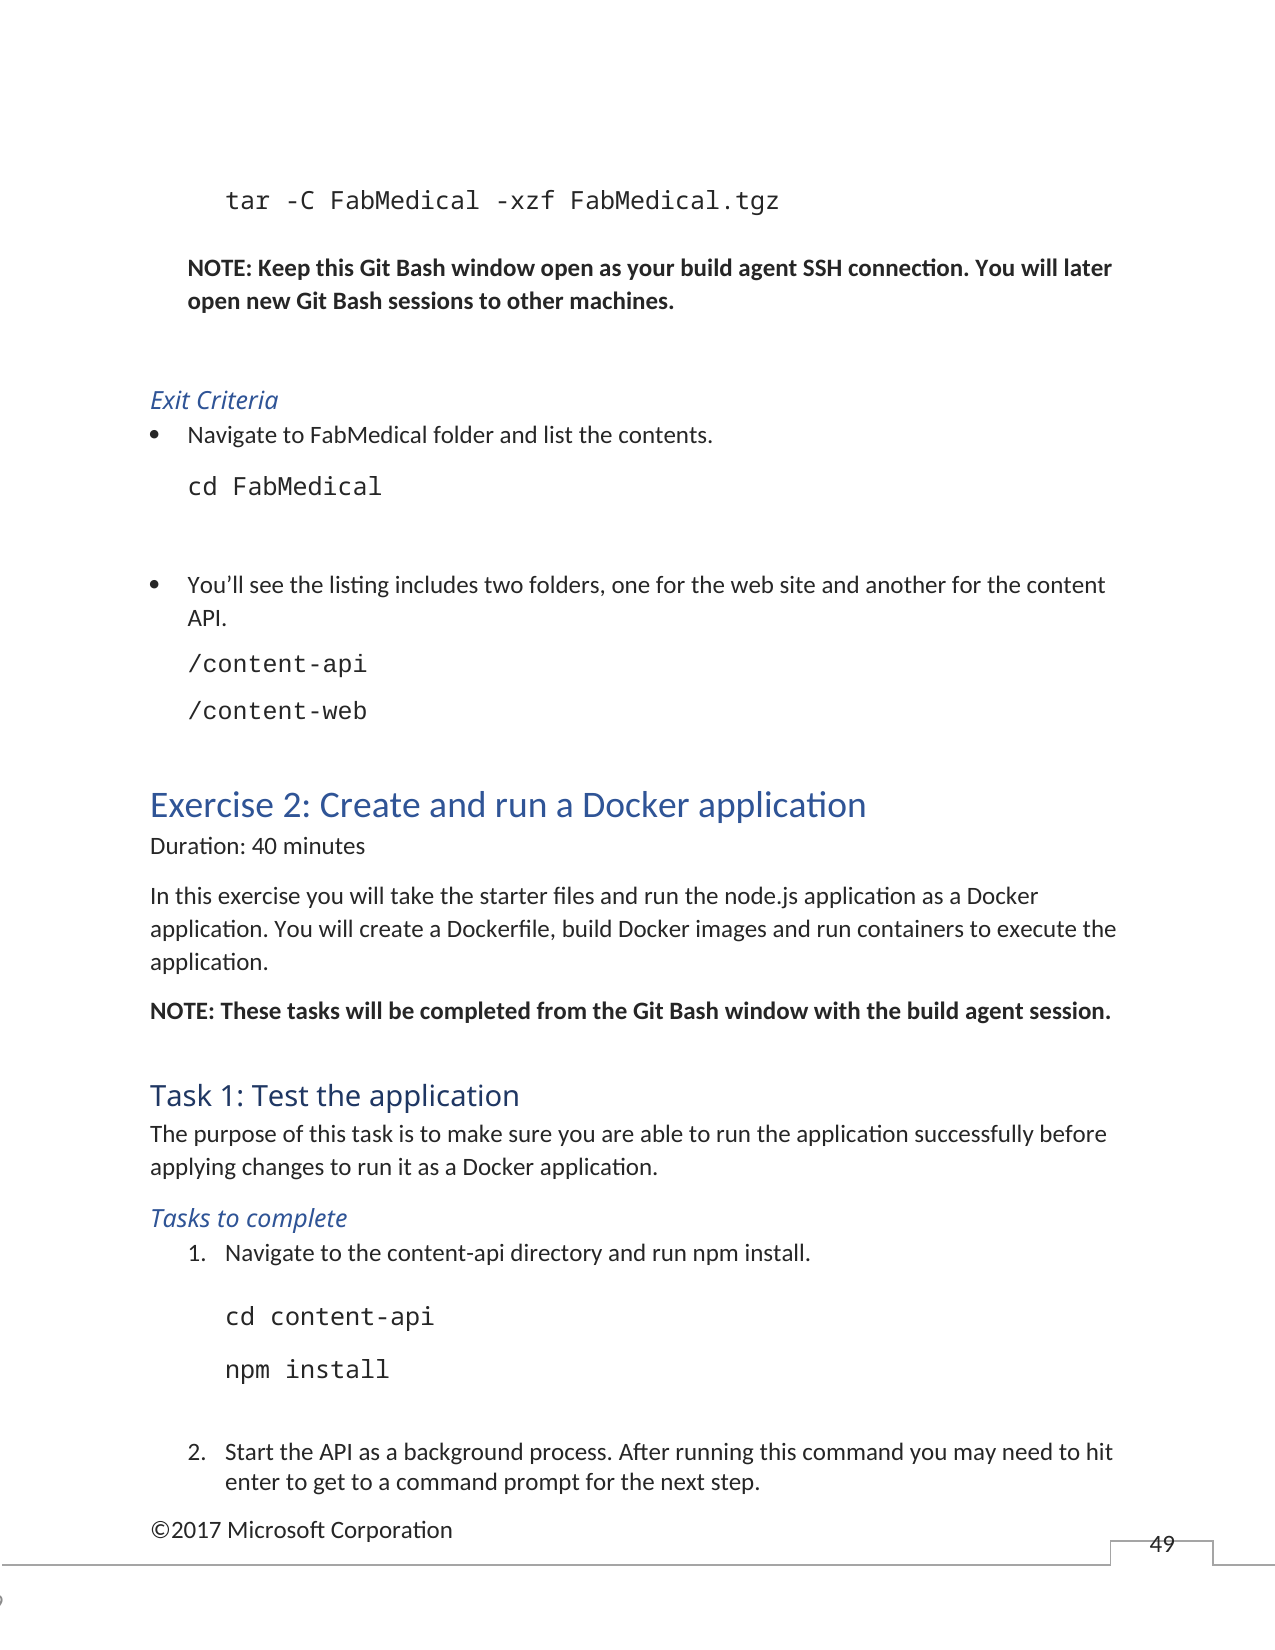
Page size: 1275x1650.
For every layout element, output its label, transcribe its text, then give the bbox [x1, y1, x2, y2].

text In this exercise you will take the starter files and run the node.js application as a Docker application. You will create a Dockerfile, build Docker images and run containers to execute the application. [150, 880, 1125, 976]
list You’ll see the listing includes two folders, one for the web site and another for the content API. [150, 569, 1125, 633]
text cd FabMedical [150, 469, 1125, 503]
list Navigate to FabMedical folder and list the contents. [150, 419, 1125, 449]
text NOTE: These tasks will be completed from the Git Bash window with the build agent session. [150, 995, 1125, 1026]
list NOTE: Keep this Git Bash window open as your build agent SSH connection. You will later open new Git Bash sessions to other machines. [187, 253, 1125, 316]
list Start the API as a background process. After running this command you may need to hit enter to get to a command prompt for the next step. [187, 1436, 1125, 1497]
subtitle Tasks to complete [150, 1201, 1125, 1235]
text /content-api [150, 652, 1125, 680]
subtitle Exit Criteria [150, 382, 1125, 416]
text cd content-api [150, 1298, 1125, 1333]
text /content-web [150, 699, 1125, 727]
list tar -C FabMedical -xzf FabMedical.tgz [187, 183, 1125, 217]
text The purpose of this task is to make sure you are able to run the application successfully before applying changes to run it as a Docker application. [150, 1118, 1125, 1182]
text npm install [150, 1352, 1125, 1386]
text Duration: 40 minutes [150, 830, 1125, 861]
list Navigate to the content-api directory and run npm install. [187, 1237, 1125, 1268]
subtitle Exercise 2: Create and run a Docker application [150, 781, 1125, 827]
subtitle Task 1: Test the application [150, 1075, 1125, 1115]
